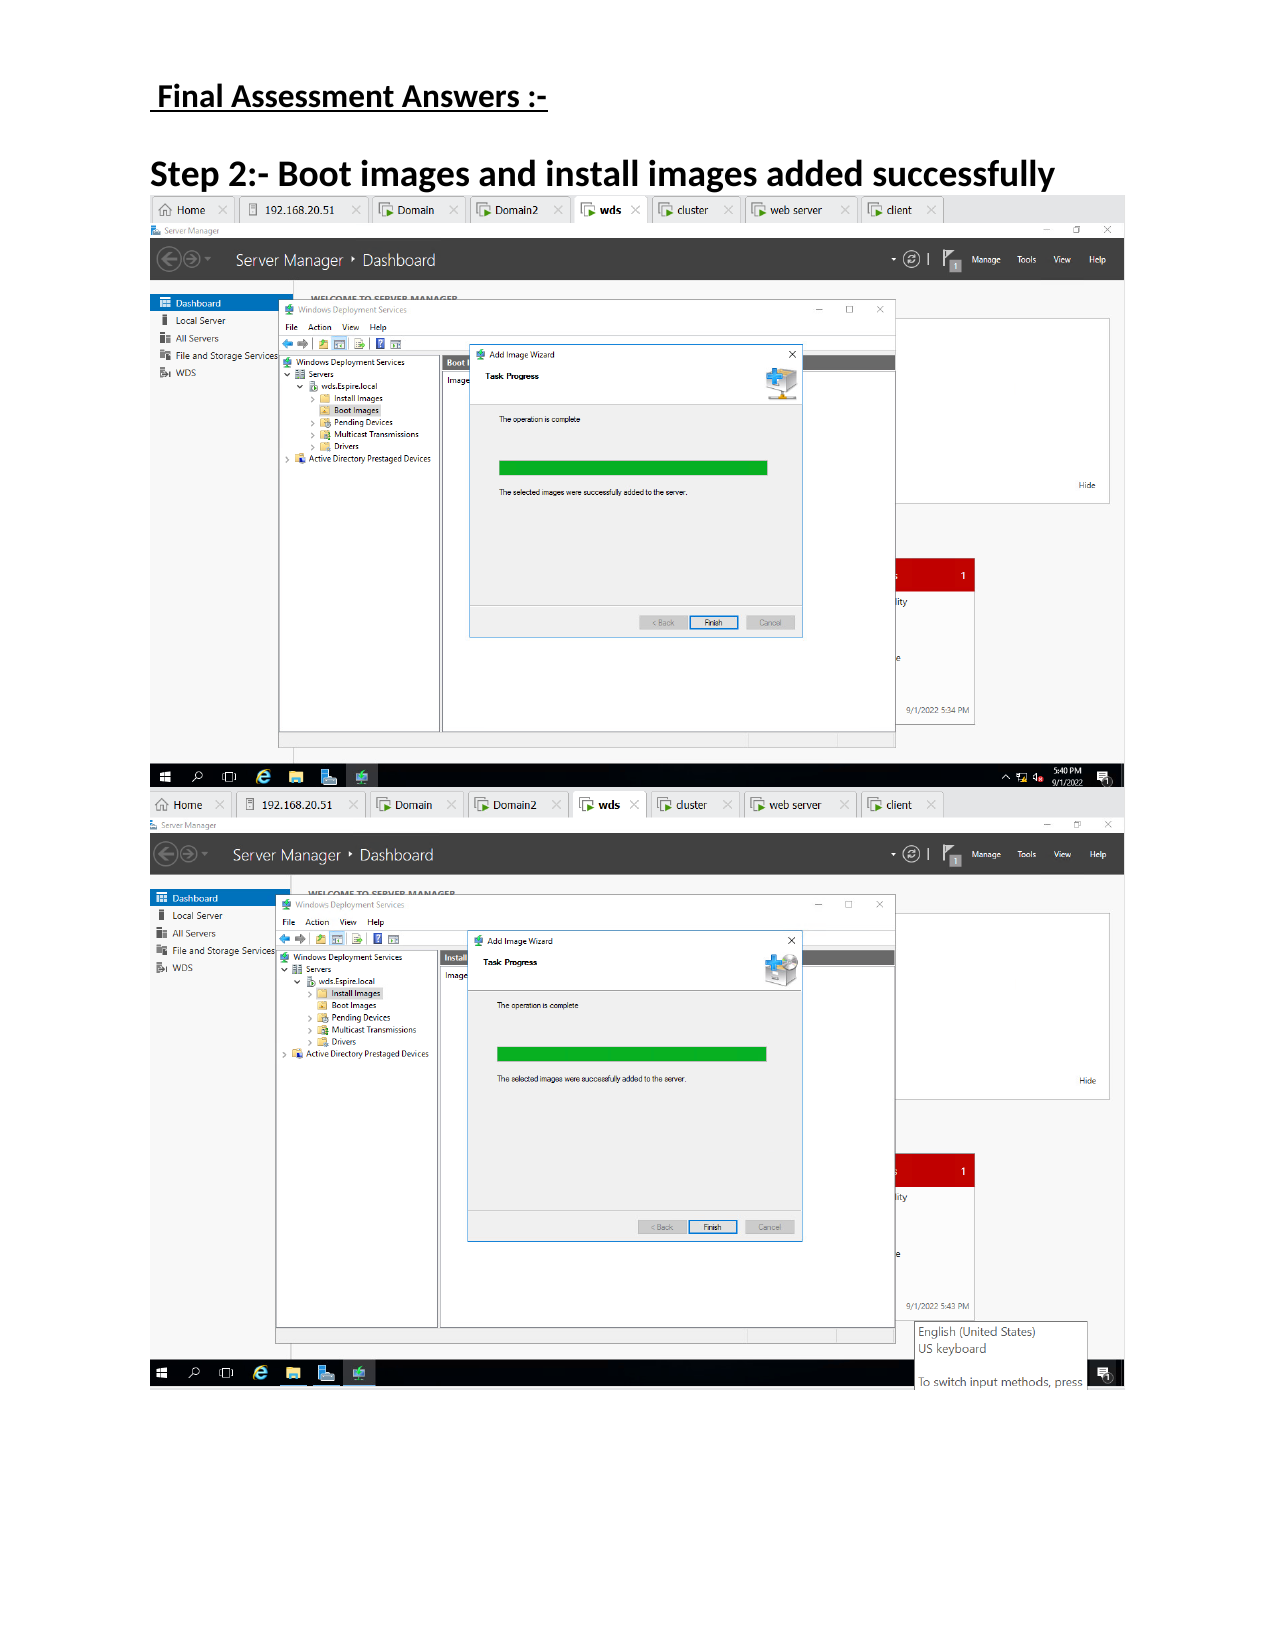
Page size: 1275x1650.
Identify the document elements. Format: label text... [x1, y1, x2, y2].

text Step 2:- Boot images and install images added successfully [150, 150, 1125, 195]
picture [150, 195, 1125, 1390]
